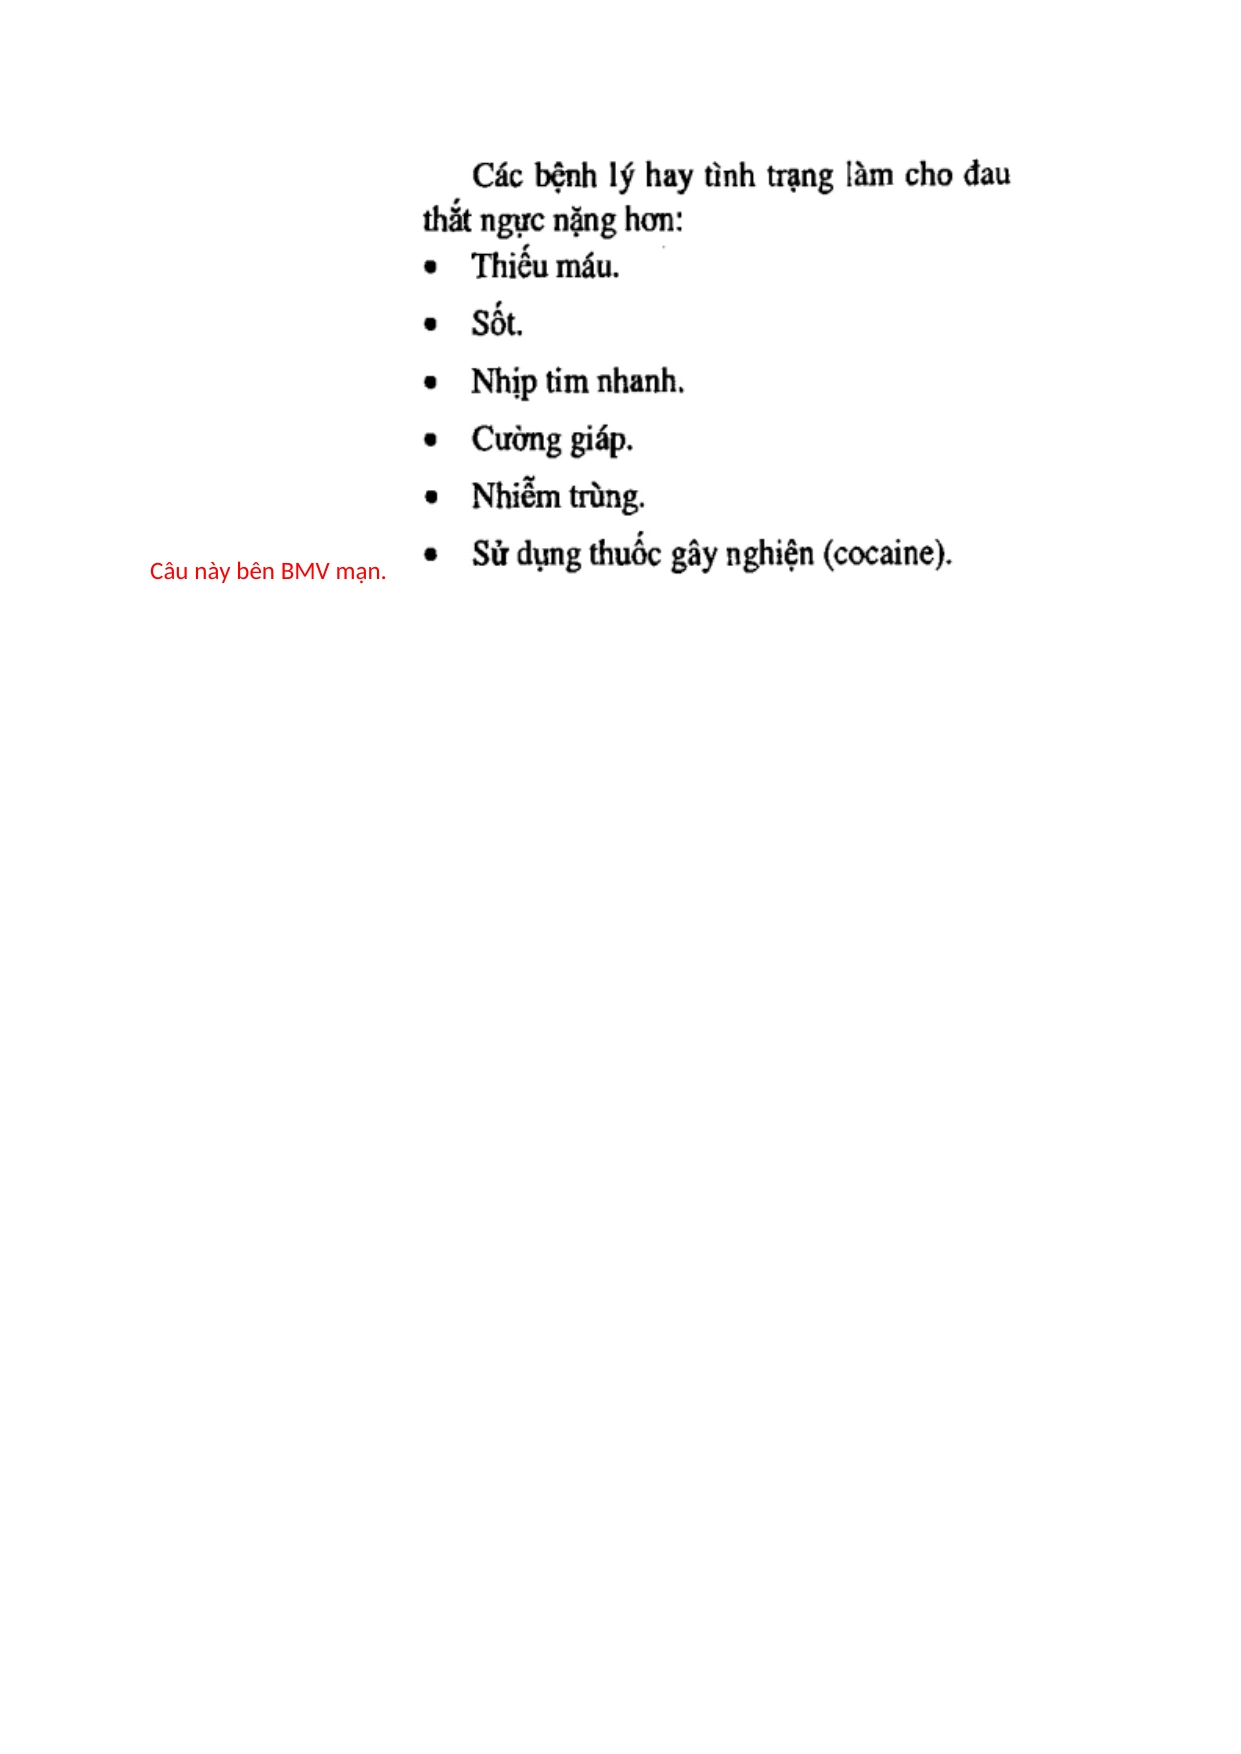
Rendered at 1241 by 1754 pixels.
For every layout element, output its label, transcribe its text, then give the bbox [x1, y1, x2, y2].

picture [392, 150, 1037, 580]
